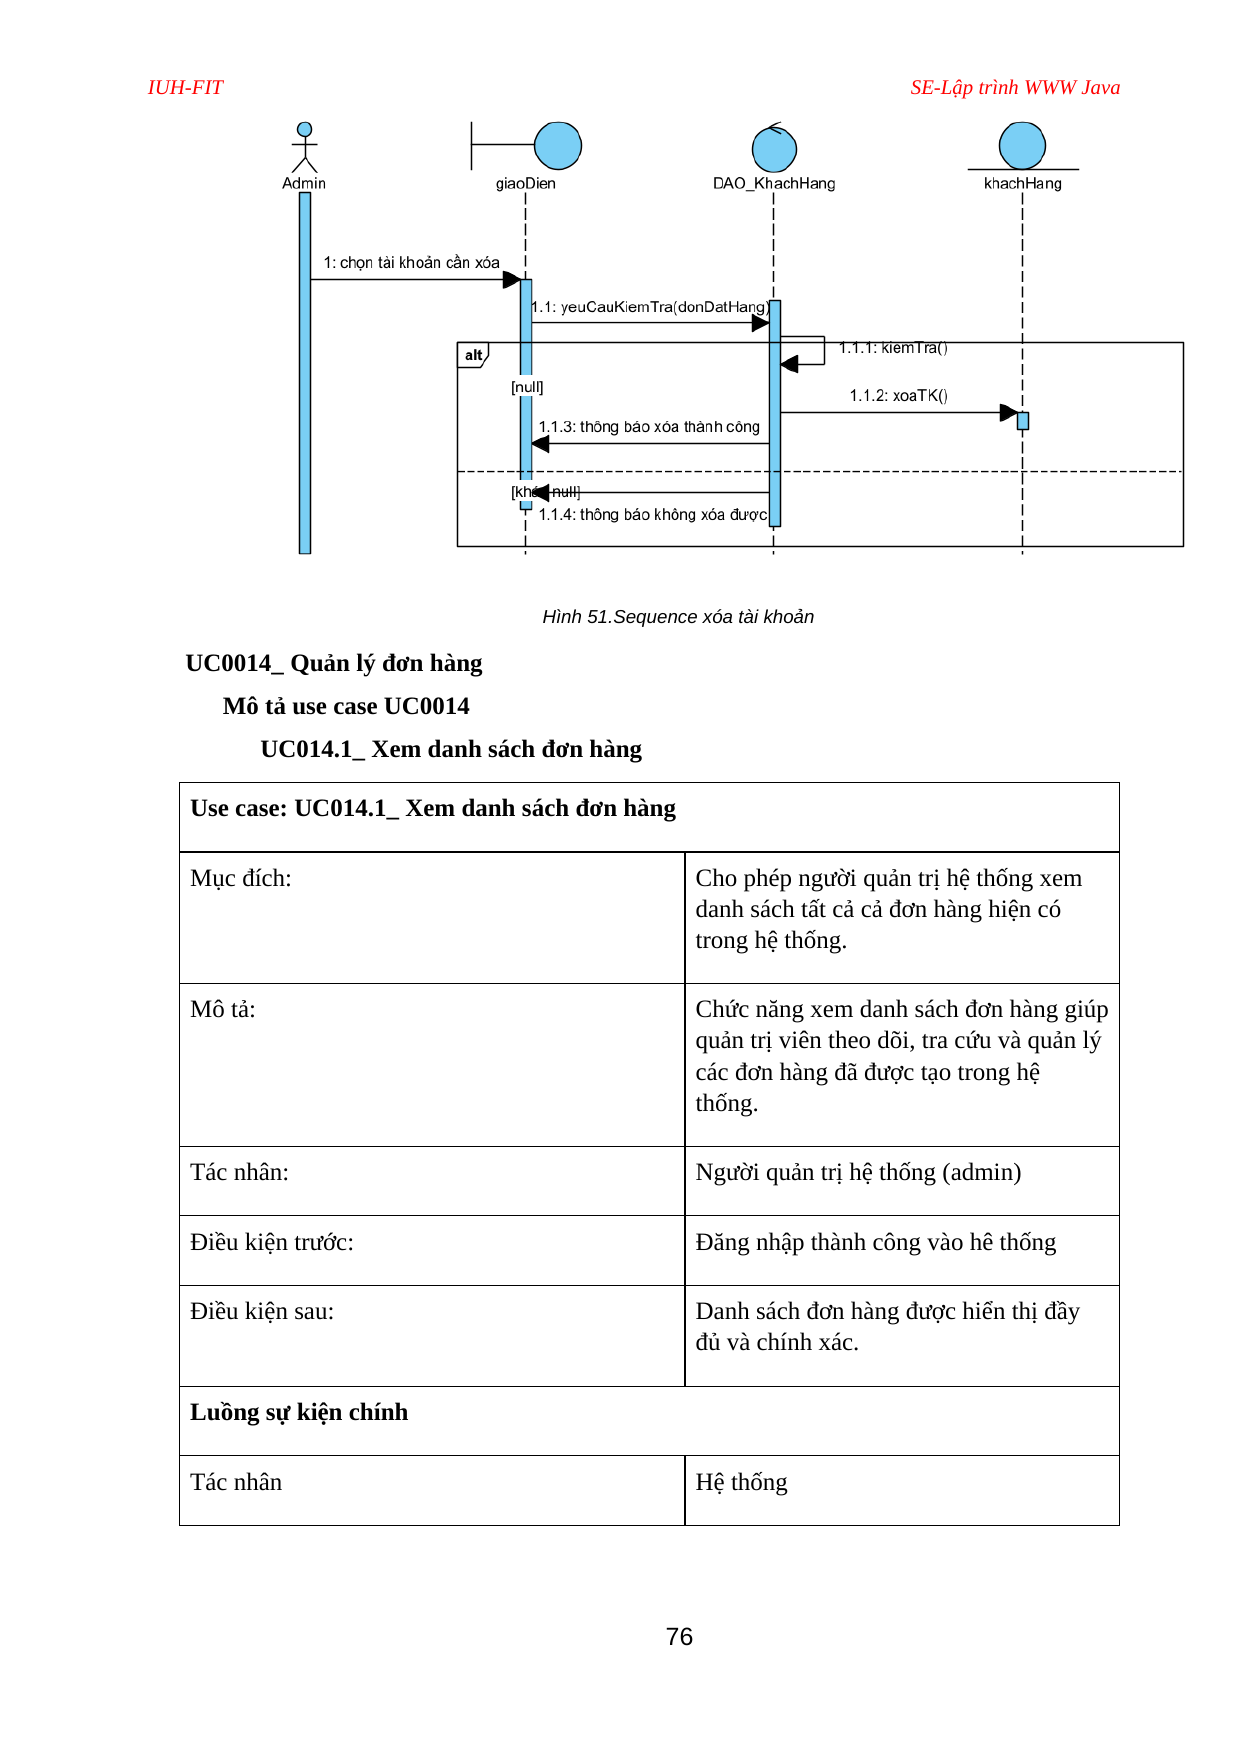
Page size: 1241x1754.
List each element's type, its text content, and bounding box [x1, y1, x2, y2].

table_header Use case: UC014.1_ Xem danh sách đơn hàng [180, 783, 1119, 851]
table_cell Chức năng xem danh sách đơn hàng giúp quản trị viên theo dõi, tra cứu và quản lý các đơn hàng đã được tạo trong hệ thống. [686, 984, 1119, 1146]
table_cell Tác nhân [180, 1456, 684, 1525]
table_cell Hệ thống [686, 1456, 1119, 1525]
list Mô tả use case UC0014 [223, 691, 1152, 720]
picture [260, 106, 1201, 587]
list UC014.1_ Xem danh sách đơn hàng [260, 734, 1152, 763]
table_cell Điều kiện trước: [180, 1216, 684, 1285]
table_cell Tác nhân: [180, 1147, 684, 1215]
table_cell Điều kiện sau: [180, 1286, 684, 1386]
text Hình 51.Sequence xóa tài khoản [148, 606, 1152, 627]
table_cell Người quản trị hệ thống (admin) [686, 1147, 1119, 1215]
table_cell Cho phép người quản trị hệ thống xem danh sách tất cả cả đơn hàng hiện có trong hệ thống. [686, 853, 1119, 983]
table_cell Danh sách đơn hàng được hiển thị đầy đủ và chính xác. [686, 1286, 1119, 1386]
table_cell Mô tả: [180, 984, 684, 1146]
text UC0014_ Quản lý đơn hàng [185, 648, 1152, 677]
table_cell Đăng nhập thành công vào hê thống [686, 1216, 1119, 1285]
table_cell Mục đích: [180, 853, 684, 983]
table_cell Luồng sự kiện chính [180, 1387, 1119, 1455]
